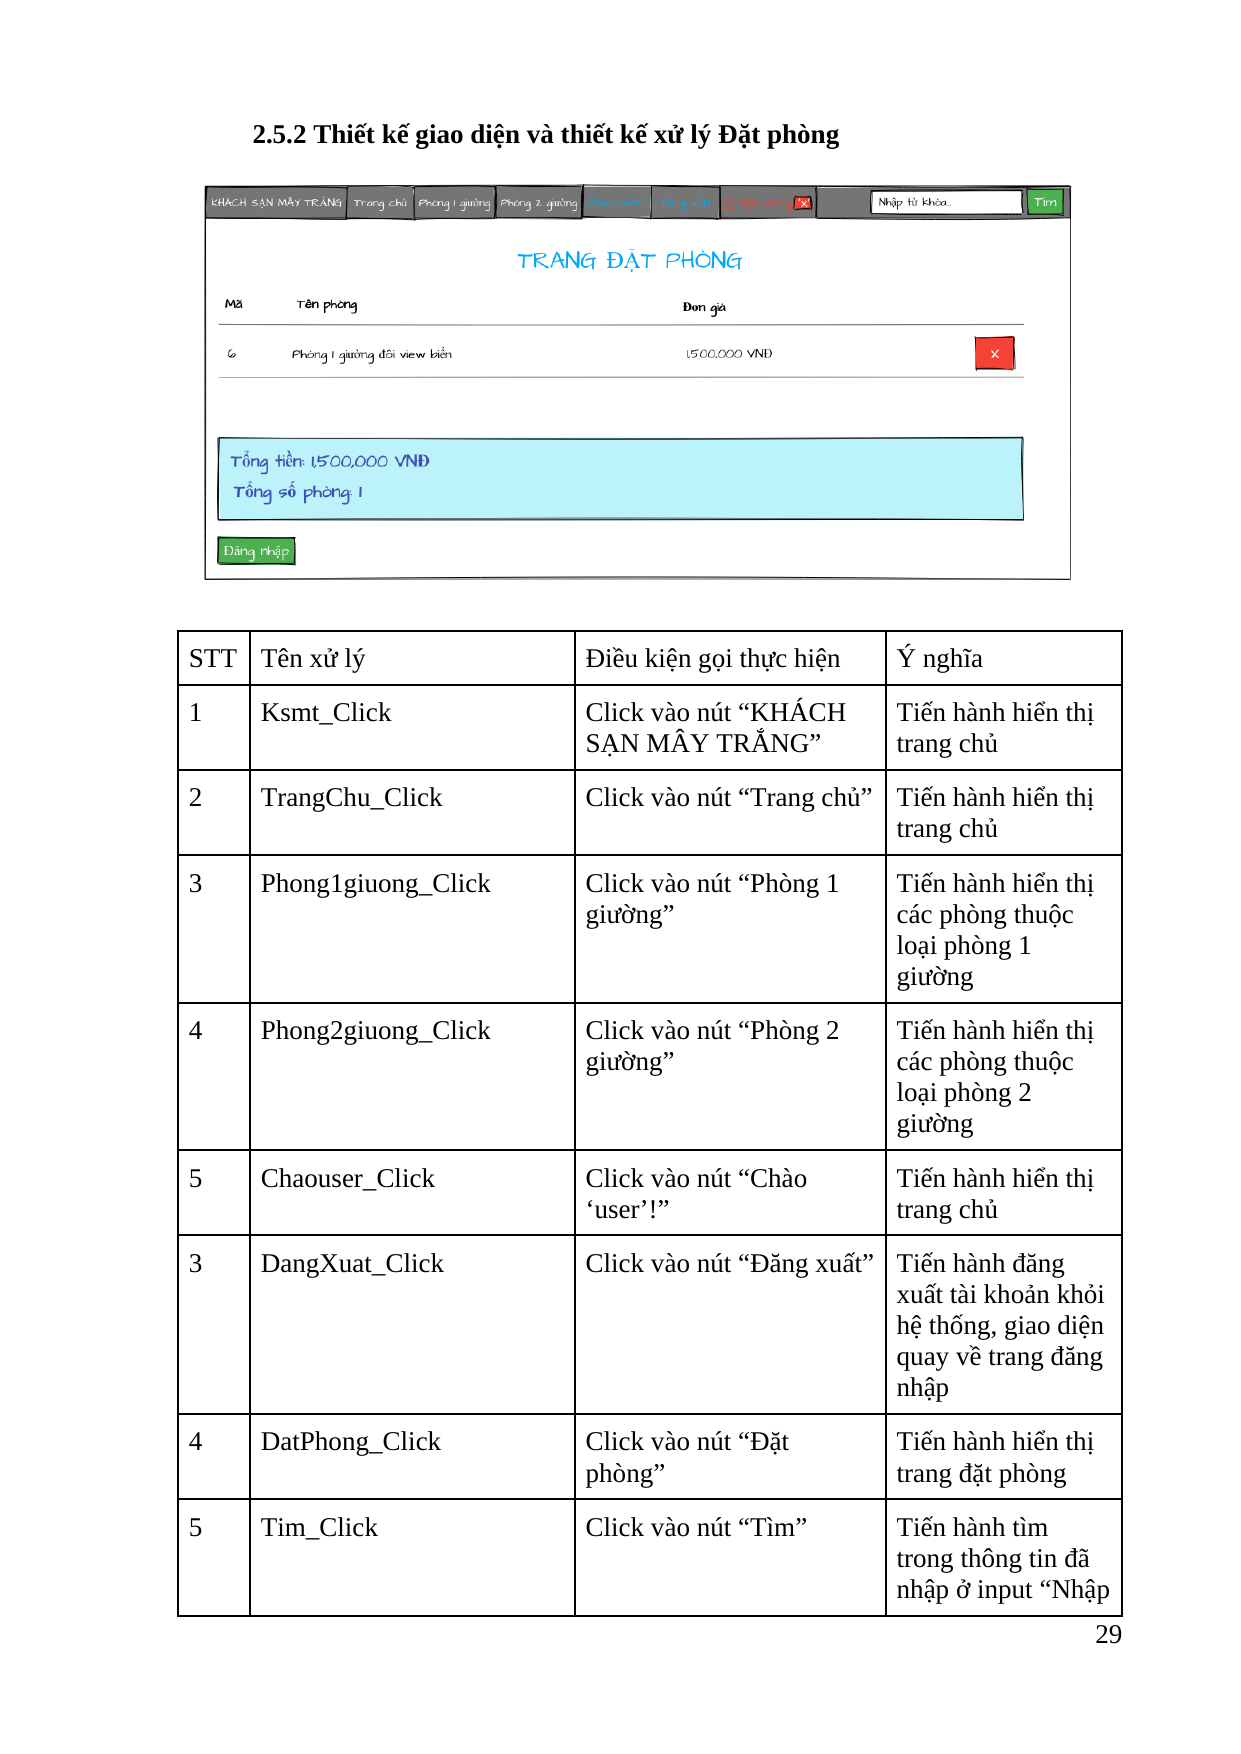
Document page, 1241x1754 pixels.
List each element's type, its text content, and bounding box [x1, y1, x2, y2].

table_cell Tiến hành hiển thị trang chủ [887, 771, 1121, 854]
table_cell Click vào nút “Đặt phòng” [576, 1415, 885, 1498]
table_cell Tiến hành hiển thị trang chủ [887, 686, 1121, 769]
table_cell 4 [179, 1004, 249, 1149]
table_cell 5 [179, 1500, 249, 1614]
table_cell Ksmt_Click [251, 686, 574, 769]
table_cell TrangChu_Click [251, 771, 574, 854]
table_cell 3 [179, 856, 249, 1002]
table_cell 5 [179, 1151, 249, 1234]
table_cell 1 [179, 686, 249, 769]
table_header Điều kiện gọi thực hiện [576, 632, 885, 684]
table_cell Tiến hành hiển thị trang đặt phòng [887, 1415, 1121, 1498]
table_cell Click vào nút “Phòng 2 giường” [576, 1004, 885, 1149]
table_cell Tiến hành hiển thị trang chủ [887, 1151, 1121, 1234]
table_cell 3 [179, 1236, 249, 1413]
subtitle 2.5.2 Thiết kế giao diện và thiết kế xử lý Đặt phòng [252, 118, 1122, 149]
table_header STT [179, 632, 249, 684]
table_cell 4 [179, 1415, 249, 1498]
table_cell Phong1giuong_Click [251, 856, 574, 1002]
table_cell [887, 1500, 1121, 1614]
table_cell Click vào nút “Đăng xuất” [576, 1236, 885, 1413]
table_cell Click vào nút “KHÁCH SẠN MÂY TRẮNG” [576, 686, 885, 769]
table_cell Phong2giuong_Click [251, 1004, 574, 1149]
table_cell Tiến hành hiển thị các phòng thuộc loại phòng 1 giường [887, 856, 1121, 1002]
picture [177, 177, 1098, 605]
table_cell Click vào nút “Tìm” [576, 1500, 885, 1614]
table_header Tên xử lý [251, 632, 574, 684]
table_cell Click vào nút “Phòng 1 giường” [576, 856, 885, 1002]
table_cell Click vào nút “Chào ‘user’!” [576, 1151, 885, 1234]
table_cell Tim_Click [251, 1500, 574, 1614]
table_cell DangXuat_Click [251, 1236, 574, 1413]
table_cell DatPhong_Click [251, 1415, 574, 1498]
table_cell Click vào nút “Trang chủ” [576, 771, 885, 854]
table_cell Chaouser_Click [251, 1151, 574, 1234]
table_cell 2 [179, 771, 249, 854]
table_cell Tiến hành hiển thị các phòng thuộc loại phòng 2 giường [887, 1004, 1121, 1149]
table_header Ý nghĩa [887, 632, 1121, 684]
table_cell Tiến hành đăng xuất tài khoản khỏi hệ thống, giao diện quay về trang đăng nhập [887, 1236, 1121, 1413]
